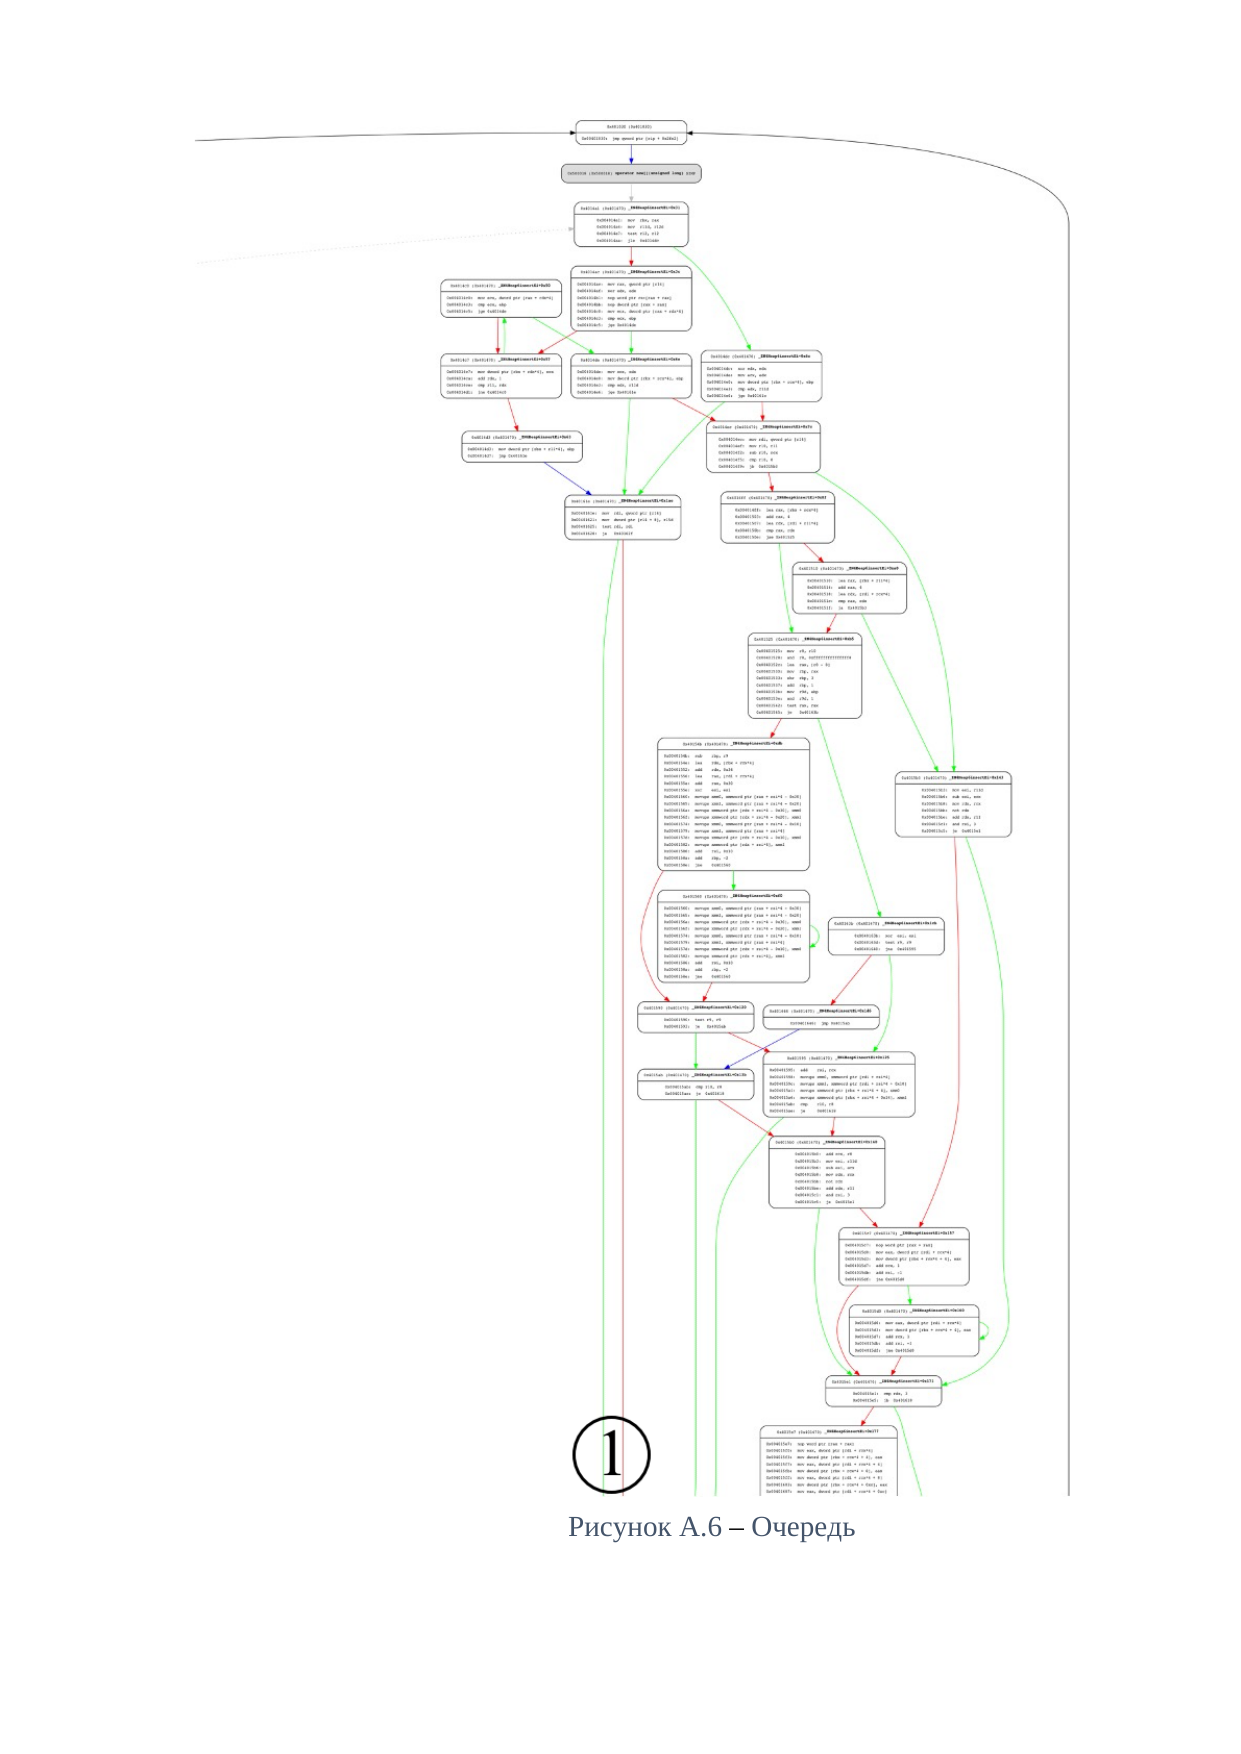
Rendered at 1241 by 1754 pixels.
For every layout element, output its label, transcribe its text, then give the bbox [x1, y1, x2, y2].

picture [194, 118, 1170, 1497]
text Рисунок A.6 – Очередь [195, 1509, 1169, 1543]
